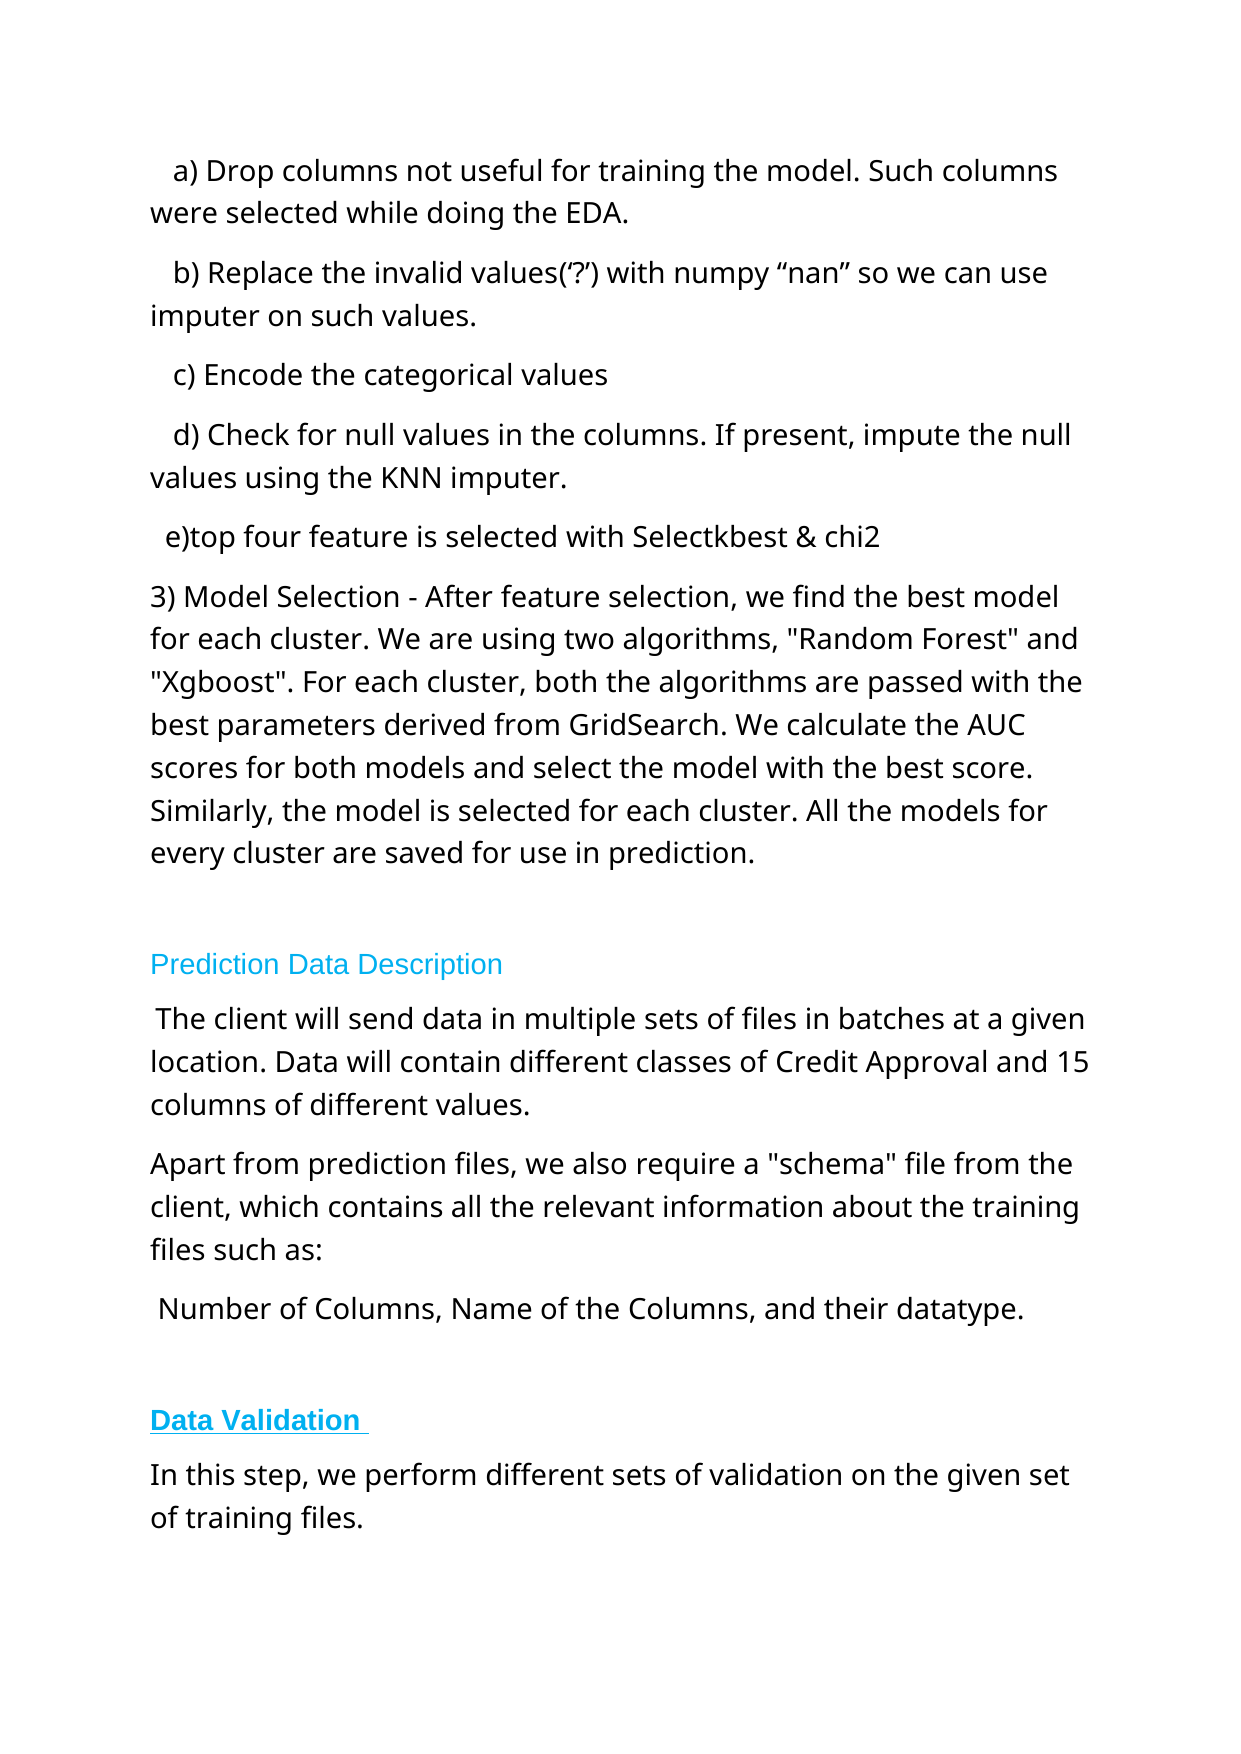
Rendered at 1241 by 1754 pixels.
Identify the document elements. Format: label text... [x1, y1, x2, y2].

text In this step, we perform different sets of validation on the given set of training files. [150, 1455, 1090, 1537]
text a) Drop columns not useful for training the model. Such columns were selected while doing the EDA. [150, 150, 1090, 232]
text c) Encode the categorical values [150, 354, 1090, 394]
subtitle Prediction Data Description [150, 947, 1090, 981]
text Apart from prediction files, we also require a "schema" file from the client, which contains all the relevant information about the training files such as: [150, 1143, 1090, 1269]
text d) Check for null values in the columns. If present, impute the null values using the KNN imputer. [150, 414, 1090, 497]
text The client will send data in multiple sets of files in batches at a given location. Data will contain different classes of Credit Approval and 15 columns of different values. [150, 998, 1090, 1124]
text Number of Columns, Name of the Columns, and their datatype. [150, 1289, 1090, 1328]
text 3) Model Selection - After feature selection, we find the best model for each cluster. We are using two algorithms, "Random Forest" and "Xgboost". For each cluster, both the algorithms are passed with the best parameters derived from GridSearch. We calculate the AUC scores for both models and select the model with the best score. Similarly, the model is selected for each cluster. All the models for every cluster are saved for use in prediction. [150, 576, 1090, 872]
text b) Replace the invalid values(‘?’) with numpy “nan” so we can use imputer on such values. [150, 252, 1090, 335]
subtitle Data Validation [150, 1403, 1090, 1437]
text e)top four feature is selected with Selectkbest & chi2 [150, 516, 1090, 556]
